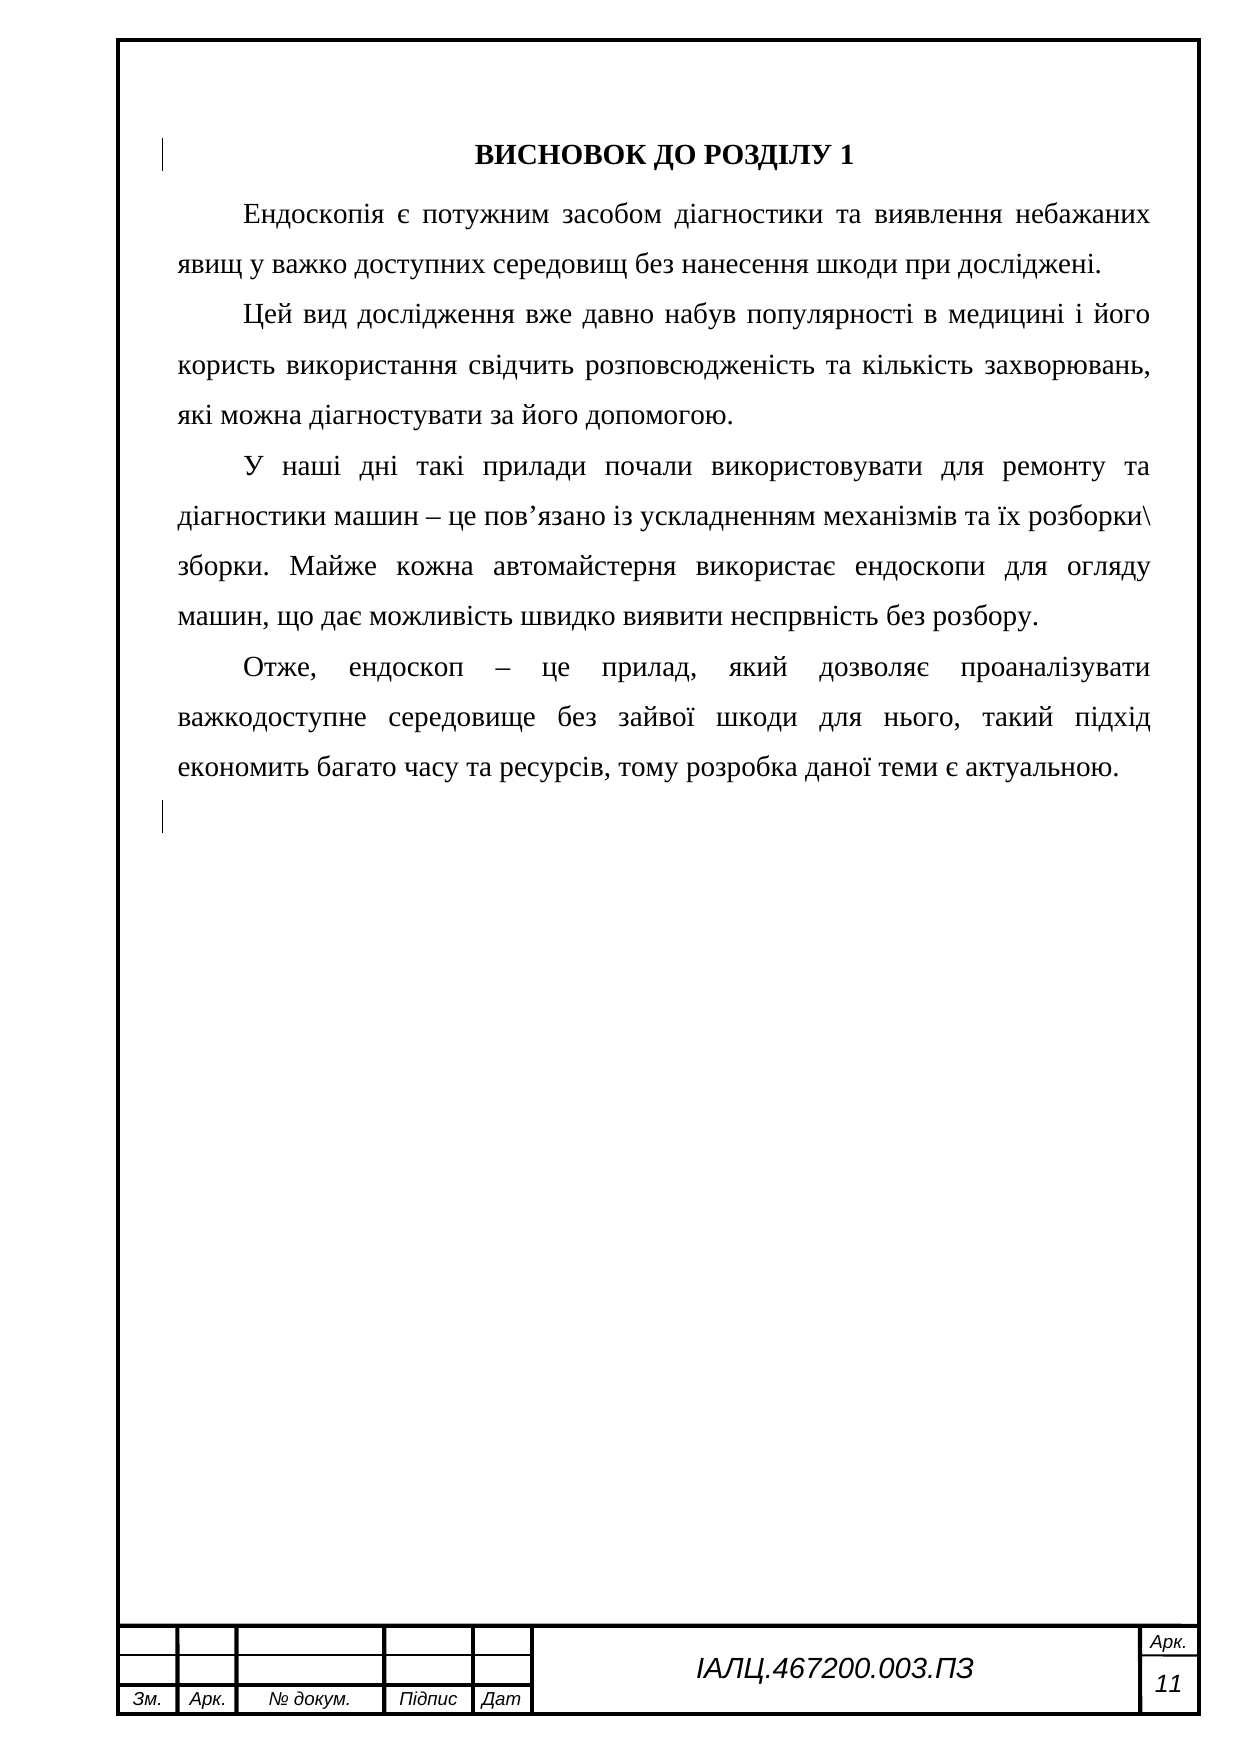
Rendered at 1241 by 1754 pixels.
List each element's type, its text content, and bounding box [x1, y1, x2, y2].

text Цей вид дослідження вже давно набув популярності в медицині і його користь використання свідчить розповсюдженість та кількість захворювань, які можна діагностувати за його допомогою. [177, 297, 1152, 431]
text Ендоскопія є потужним засобом діагностики та виявлення небажаних явищ у важко доступних середовищ без нанесення шкоди при досліджені. [177, 196, 1152, 280]
text Отже, ендоскоп – це прилад, який дозволяє проаналізувати важкодоступне середовище без зайвої шкоди для нього, такий підхід економить багато часу та ресурсів, тому розробка даної теми є актуальною. [177, 649, 1152, 783]
subtitle ВИСНОВОК ДО РОЗДІЛУ 1 [177, 137, 1152, 171]
text У наші дні такі прилади почали використовувати для ремонту та діагностики машин – це пов’язано із ускладненням механізмів та їх розборки\зборки. Майже кожна автомайстерня використає ендоскопи для огляду машин, що дає можливість швидко виявити неспрвність без розбору. [177, 448, 1152, 632]
